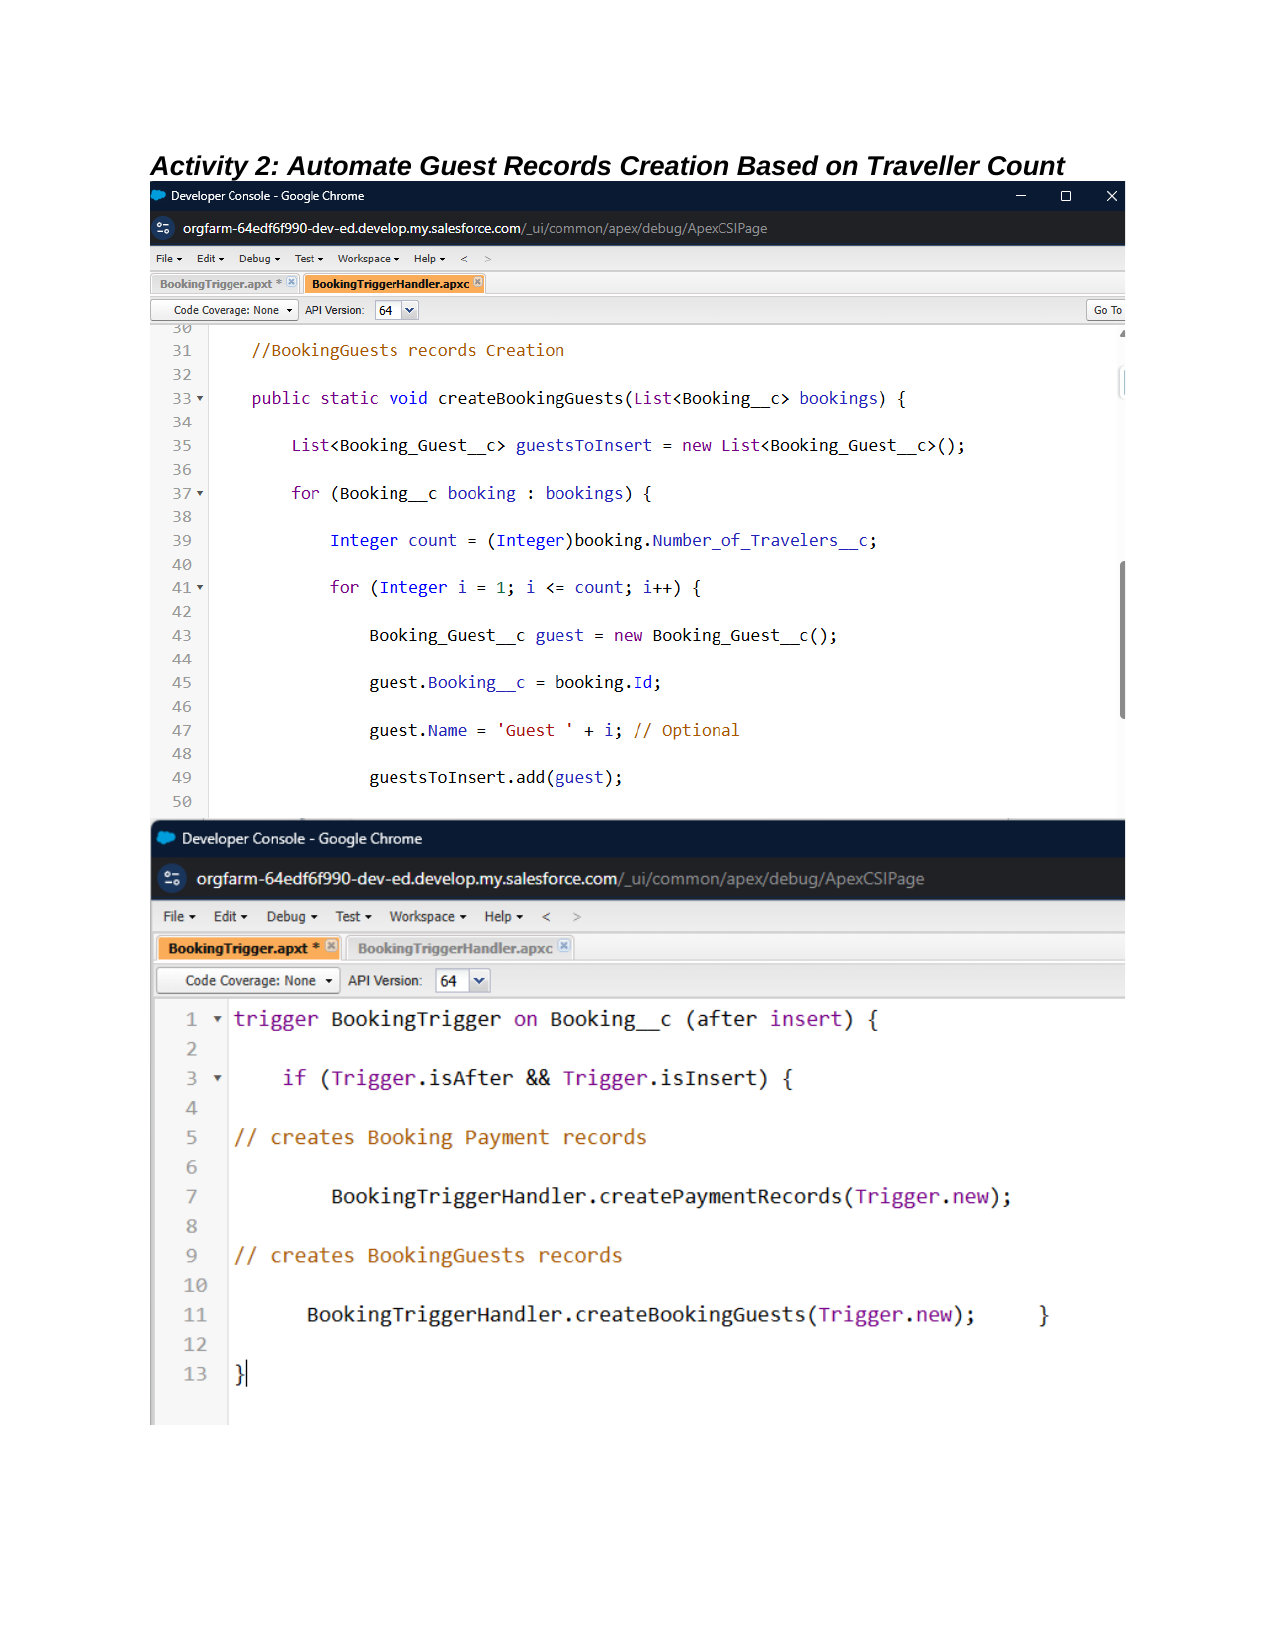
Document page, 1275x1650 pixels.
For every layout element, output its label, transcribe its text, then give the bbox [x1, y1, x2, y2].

subtitle Activity 2: Automate Guest Records Creation Based on Traveller Count [150, 150, 1125, 181]
picture [150, 181, 1125, 1425]
